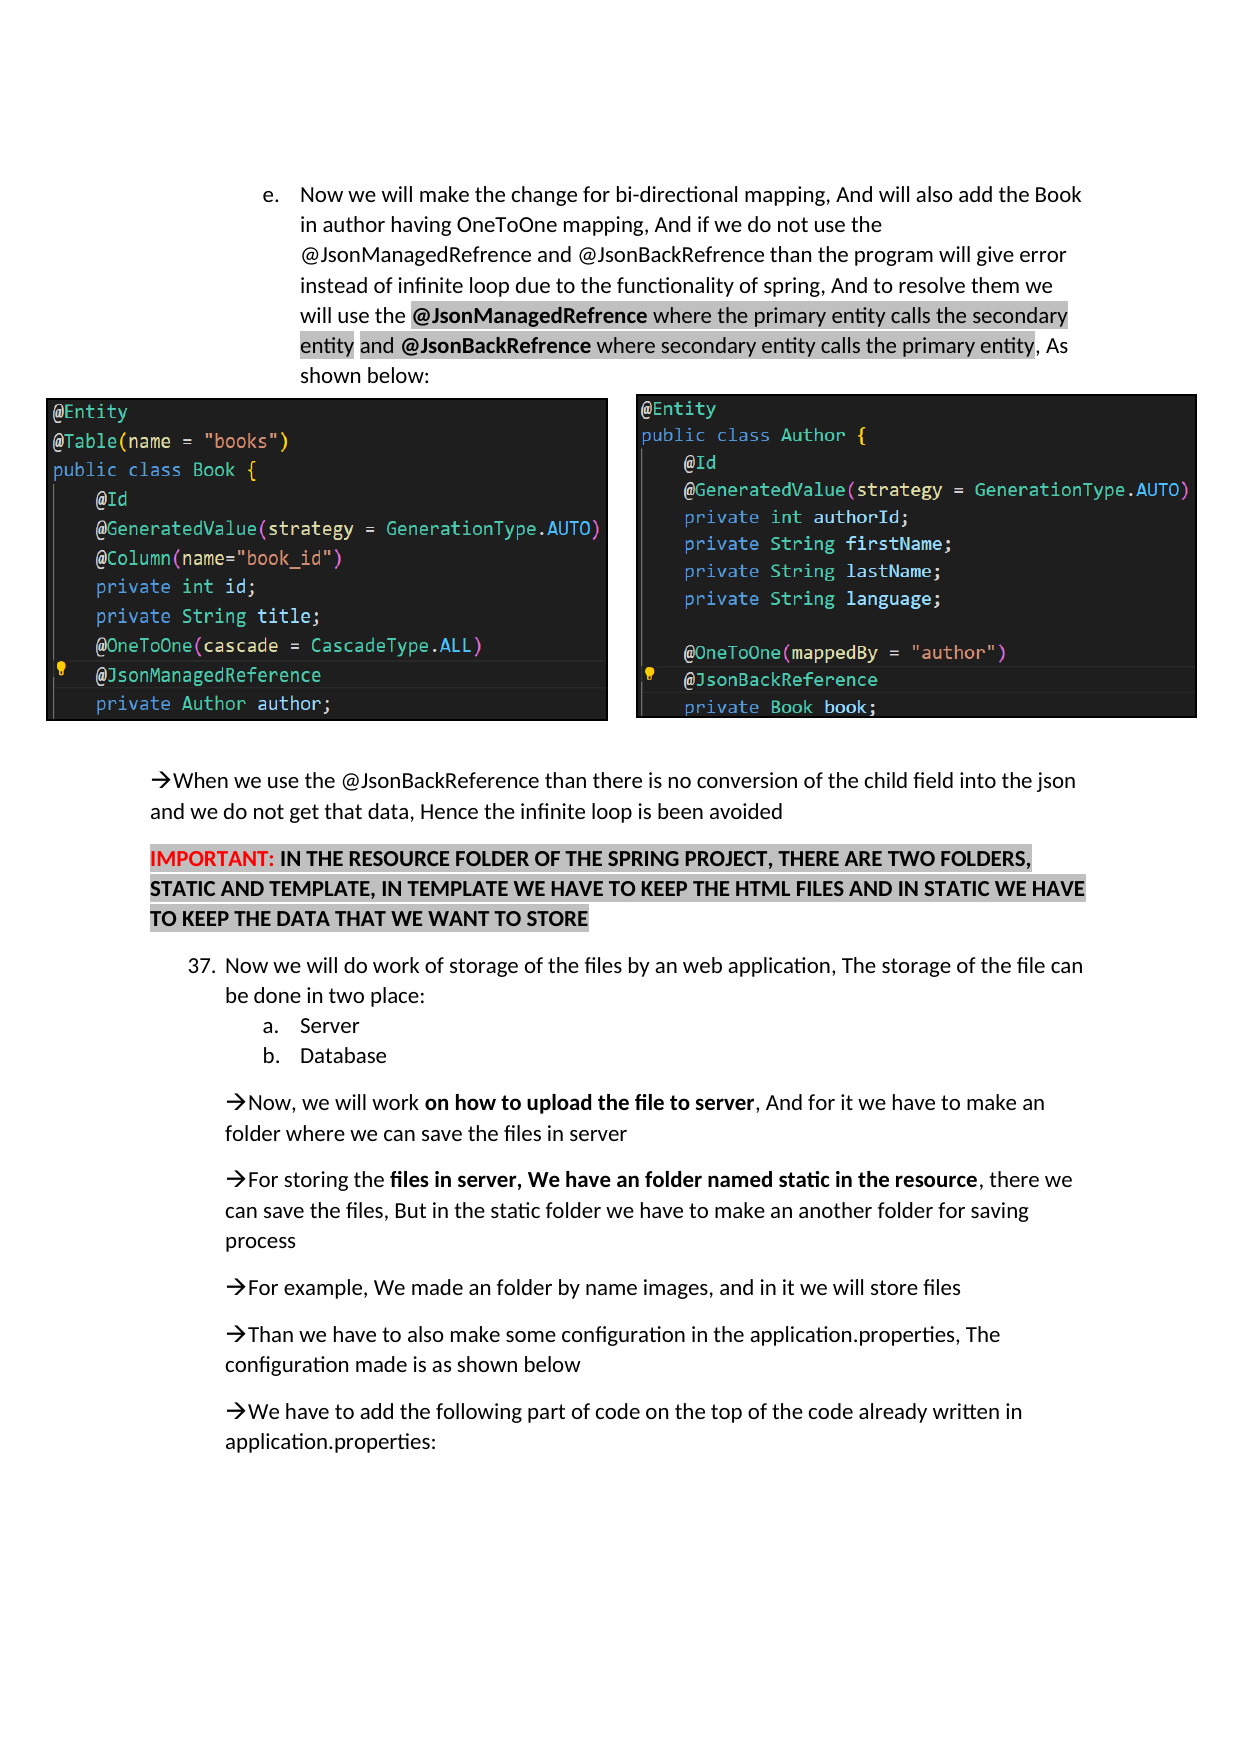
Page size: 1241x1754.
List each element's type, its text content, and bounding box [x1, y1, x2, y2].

list Now we will do work of storage of the files by an web application, The storage of the file can be done in two place: [187, 951, 1090, 1009]
text For example, We made an folder by name images, and in it we will store files [225, 1273, 1090, 1301]
text We have to add the following part of code on the top of the code already written in application.properties: [225, 1397, 1090, 1455]
list Now we will make the change for bi-directional mapping, And will also add the Book in author having OneToOne mapping, And if we do not use the @JsonManagedRefrence and @JsonBackRefrence than the program will give error instead of infinite loop due to the functionality of spring, And to resolve them we will use the @JsonManagedRefrence where the primary entity calls the secondary entity and @JsonBackRefrence where secondary entity calls the primary entity, As shown below: [262, 180, 1090, 389]
text IMPORTANT: IN THE RESOURCE FOLDER OF THE SPRING PROJECT, THERE ARE TWO FOLDERS, STATIC AND TEMPLATE, IN TEMPLATE WE HAVE TO KEEP THE HTML FILES AND IN STATIC WE HAVE TO KEEP THE DATA THAT WE WANT TO STORE [150, 844, 1090, 932]
text For storing the files in server, We have an folder named static in the resource, there we can save the files, But in the static folder we have to make an another folder for saving process [225, 1166, 1090, 1254]
list Server [262, 1011, 1090, 1039]
text Now, we will work on how to upload the file to server, And for it we have to make an folder where we can save the files in server [225, 1088, 1090, 1147]
list Database [262, 1042, 1090, 1070]
text Than we have to also make some configuration in the application.properties, The configuration made is as shown below [225, 1320, 1090, 1378]
text When we use the @JsonBackReference than there is no conversion of the child field into the json and we do not get that data, Hence the infinite loop is been avoided [150, 767, 1090, 825]
picture [638, 396, 1195, 716]
picture [48, 400, 606, 719]
